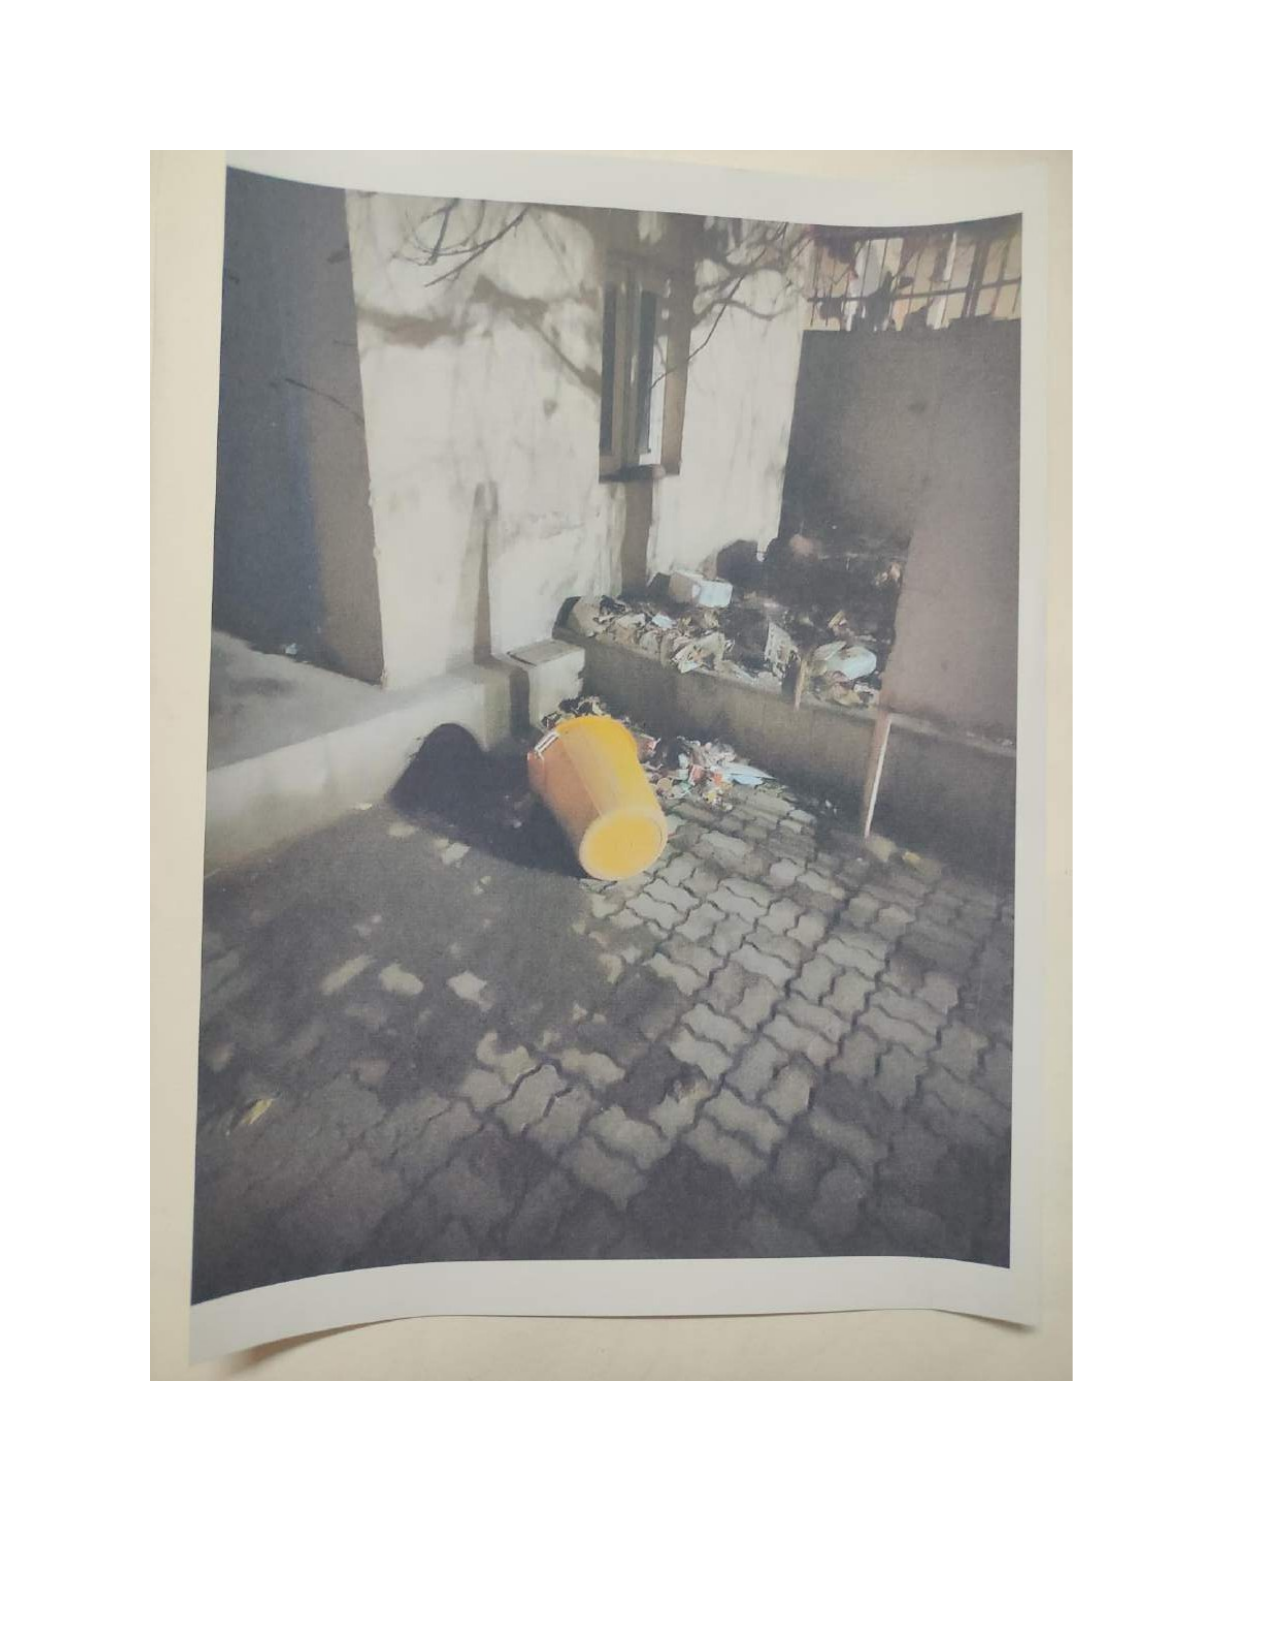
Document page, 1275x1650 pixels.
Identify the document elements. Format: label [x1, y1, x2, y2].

picture [150, 150, 1073, 1381]
